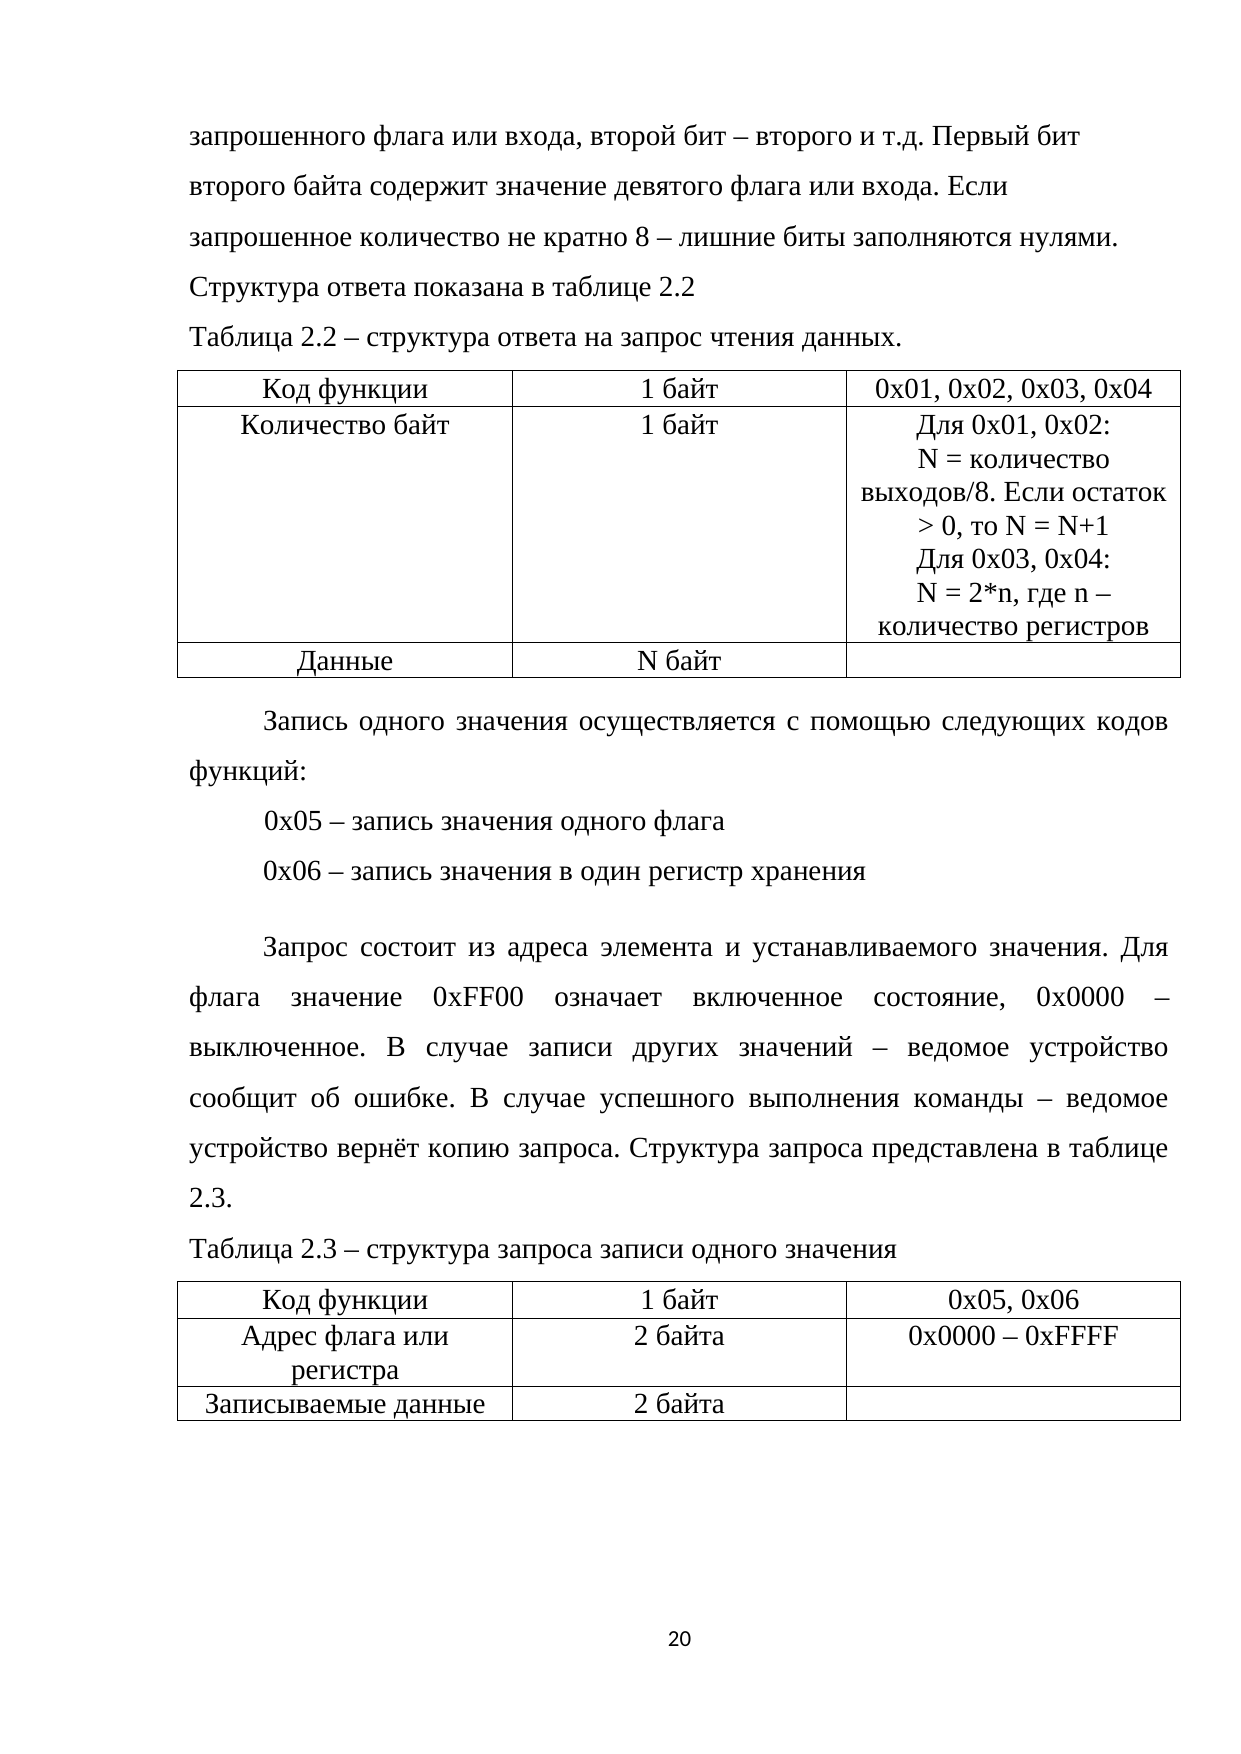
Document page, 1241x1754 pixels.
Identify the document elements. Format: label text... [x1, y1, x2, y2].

table_cell Для 0x01, 0x02: N = количество выходов/8. Если остаток > 0, то N = N+1 Для 0x03, 0x04: N = 2*n, где n – количество регистров [847, 407, 1180, 642]
table_cell N байт [513, 643, 846, 677]
table_cell Адрес флага или регистра [178, 1319, 512, 1386]
table_header Код функции [178, 371, 512, 406]
table_header 0x05, 0x06 [847, 1282, 1180, 1317]
text Структура ответа показана в таблице 2.2 [189, 269, 1169, 303]
table_header 1 байт [513, 1282, 846, 1317]
table_cell 1 байт [513, 407, 846, 642]
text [189, 118, 1169, 252]
table_cell Записываемые данные [178, 1387, 512, 1420]
text Таблица 2.3 – структура запроса записи одного значения [189, 1231, 1169, 1264]
table_cell [847, 1387, 1180, 1420]
table_cell Данные [178, 643, 512, 677]
table_cell [847, 643, 1180, 677]
text Запись одного значения осуществляется с помощью следующих кодов функций: [189, 703, 1169, 786]
table_cell Количество байт [178, 407, 512, 642]
table_header 1 байт [513, 371, 846, 406]
table_cell 0x0000 – 0xFFFF [847, 1319, 1180, 1386]
table_cell 2 байта [513, 1387, 846, 1420]
table_header Код функции [178, 1282, 512, 1317]
text Запрос состоит из адреса элемента и устанавливаемого значения. Для флага значение 0xFF00 означает включенное состояние, 0x0000 – выключенное. В случае записи других значений – ведомое устройство сообщит об ошибке. В случае успешного выполнения команды – ведомое устройство вернёт копию запроса. Структура запроса представлена в таблице 2.3. [189, 929, 1169, 1214]
table_header 0x01, 0x02, 0x03, 0x04 [847, 371, 1180, 406]
text Таблица 2.2 – структура ответа на запрос чтения данных. [189, 319, 1169, 353]
text 0x06 – запись значения в один регистр хранения [189, 853, 1169, 887]
table_cell 2 байта [513, 1319, 846, 1386]
list 0x05 – запись значения одного флага [264, 803, 1169, 837]
